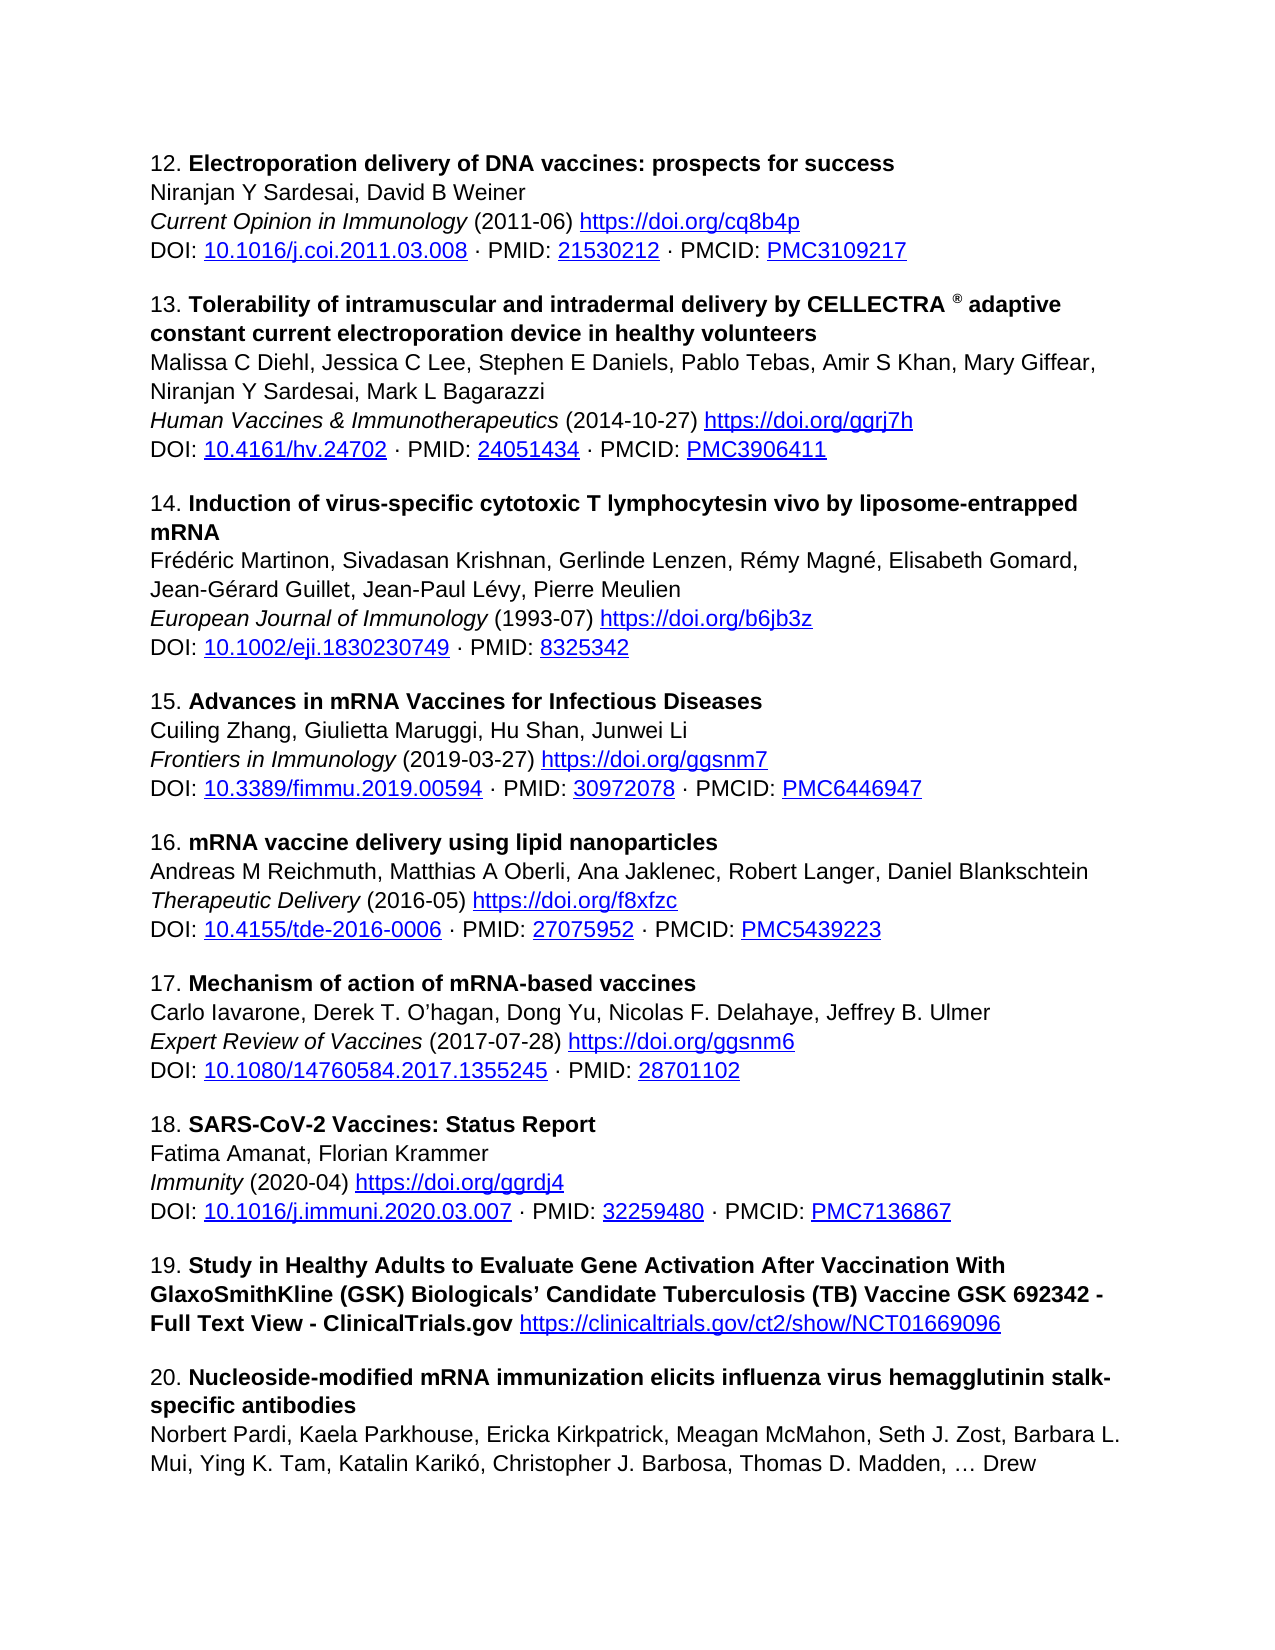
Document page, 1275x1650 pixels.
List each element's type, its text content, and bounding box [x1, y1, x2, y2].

text 12. Electroporation delivery of DNA vaccines: prospects for success Niranjan Y Sardesai, David B Weiner Current Opinion in Immunology (2011-06) https://doi.org/cq8b4p DOI: 10.1016/j.coi.2011.03.008 · PMID: 21530212 · PMCID: PMC3109217 [150, 150, 1125, 263]
text 19. Study in Healthy Adults to Evaluate Gene Activation After Vaccination With GlaxoSmithKline (GSK) Biologicals’ Candidate Tuberculosis (TB) Vaccine GSK 692342 - Full Text View - ClinicalTrials.gov https://clinicaltrials.gov/ct2/show/NCT01669096 [150, 1252, 1125, 1336]
text 16. mRNA vaccine delivery using lipid nanoparticles Andreas M Reichmuth, Matthias A Oberli, Ana Jaklenec, Robert Langer, Daniel Blankschtein Therapeutic Delivery (2016-05) https://doi.org/f8xfzc DOI: 10.4155/tde-2016-0006 · PMID: 27075952 · PMCID: PMC5439223 [150, 829, 1125, 942]
text 14. Induction of virus-specific cytotoxic T lymphocytesin vivo by liposome-entrapped mRNA Frédéric Martinon, Sivadasan Krishnan, Gerlinde Lenzen, Rémy Magné, Elisabeth Gomard, Jean-Gérard Guillet, Jean-Paul Lévy, Pierre Meulien European Journal of Immunology (1993-07) https://doi.org/b6jb3z DOI: 10.1002/eji.1830230749 · PMID: 8325342 [150, 489, 1125, 661]
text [150, 1363, 1125, 1477]
text 17. Mechanism of action of mRNA-based vaccines Carlo Iavarone, Derek T. O’hagan, Dong Yu, Nicolas F. Delahaye, Jeffrey B. Ulmer Expert Review of Vaccines (2017-07-28) https://doi.org/ggsnm6 DOI: 10.1080/14760584.2017.1355245 · PMID: 28701102 [150, 970, 1125, 1083]
text 15. Advances in mRNA Vaccines for Infectious Diseases Cuiling Zhang, Giulietta Maruggi, Hu Shan, Junwei Li Frontiers in Immunology (2019-03-27) https://doi.org/ggsnm7 DOI: 10.3389/fimmu.2019.00594 · PMID: 30972078 · PMCID: PMC6446947 [150, 688, 1125, 802]
text 18. SARS-CoV-2 Vaccines: Status Report Fatima Amanat, Florian Krammer Immunity (2020-04) https://doi.org/ggrdj4 DOI: 10.1016/j.immuni.2020.03.007 · PMID: 32259480 · PMCID: PMC7136867 [150, 1111, 1125, 1224]
text 13. Tolerability of intramuscular and intradermal delivery by CELLECTRA ® adaptive constant current electroporation device in healthy volunteers Malissa C Diehl, Jessica C Lee, Stephen E Daniels, Pablo Tebas, Amir S Khan, Mary Giffear, Niranjan Y Sardesai, Mark L Bagarazzi Human Vaccines & Immunotherapeutics (2014-10-27) https://doi.org/ggrj7h DOI: 10.4161/hv.24702 · PMID: 24051434 · PMCID: PMC3906411 [150, 291, 1125, 462]
